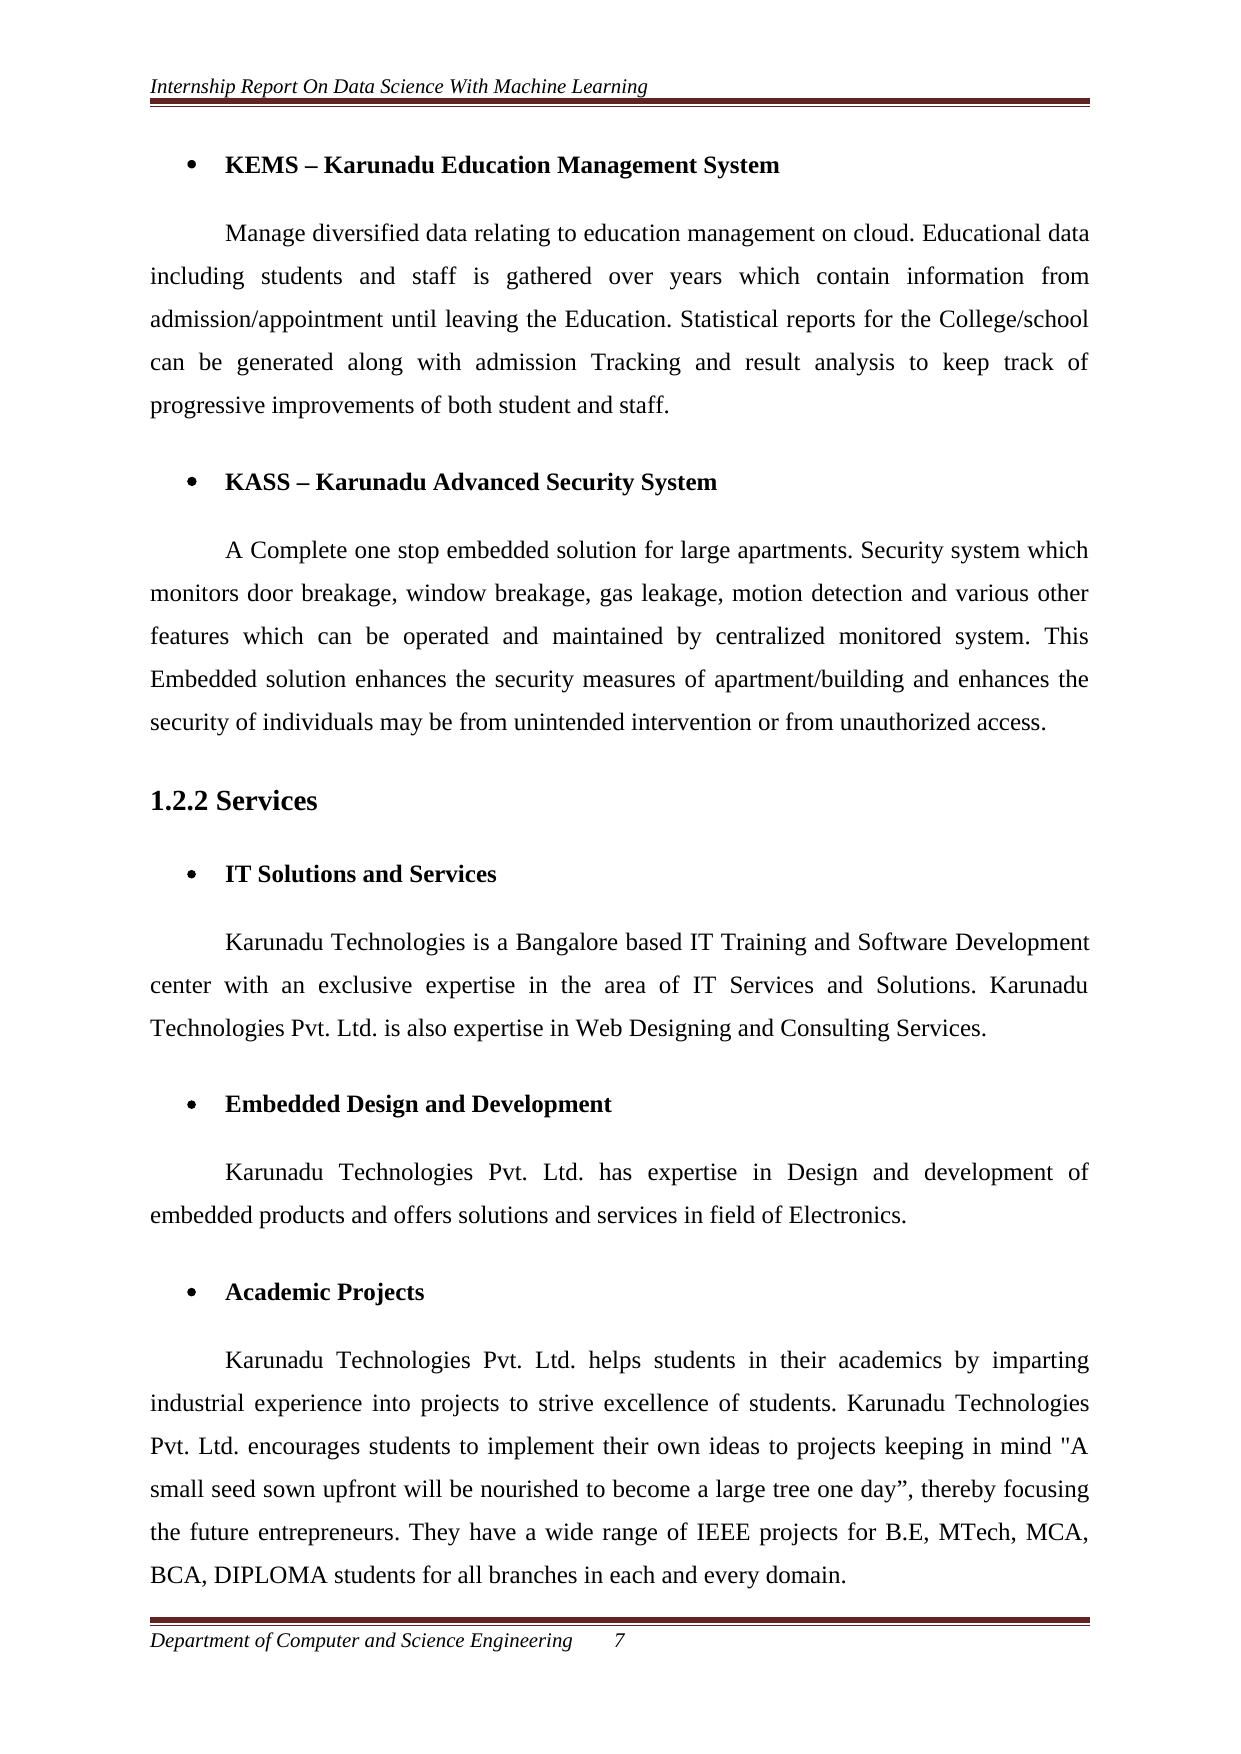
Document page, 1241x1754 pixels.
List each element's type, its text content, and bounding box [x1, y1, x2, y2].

text A Complete one stop embedded solution for large apartments. Security system which monitors door breakage, window breakage, gas leakage, motion detection and various other features which can be operated and maintained by centralized monitored system. This Embedded solution enhances the security measures of apartment/building and enhances the security of individuals may be from unintended intervention or from unauthorized access. [150, 535, 1090, 736]
list KASS – Karunadu Advanced Security System [187, 467, 1090, 496]
text Manage diversified data relating to education management on cloud. Educational data including students and staff is gathered over years which contain information from admission/appointment until leaving the Education. Statistical reports for the College/school can be generated along with admission Tracking and result analysis to keep track of progressive improvements of both student and staff. [150, 218, 1090, 419]
text Karunadu Technologies Pvt. Ltd. helps students in their academics by imparting industrial experience into projects to strive excellence of students. Karunadu Technologies Pvt. Ltd. encourages students to implement their own ideas to projects keeping in mind "A small seed sown upfront will be nourished to become a large tree one day”, thereby focusing the future entrepreneurs. They have a wide range of IEEE projects for B.E, MTech, MCA, BCA, DIPLOMA students for all branches in each and every domain. [150, 1345, 1090, 1589]
list IT Solutions and Services [187, 859, 1090, 888]
text Karunadu Technologies Pvt. Ltd. has expertise in Design and development of embedded products and offers solutions and services in field of Electronics. [150, 1157, 1090, 1229]
list Academic Projects [187, 1277, 1090, 1306]
text 1.2.2 Services [150, 783, 1090, 817]
subtitle KEMS – Karunadu Education Management System [187, 150, 1090, 179]
list Embedded Design and Development [187, 1089, 1090, 1118]
text Karunadu Technologies is a Bangalore based IT Training and Software Development center with an exclusive expertise in the area of IT Services and Solutions. Karunadu Technologies Pvt. Ltd. is also expertise in Web Designing and Consulting Services. [150, 927, 1090, 1042]
